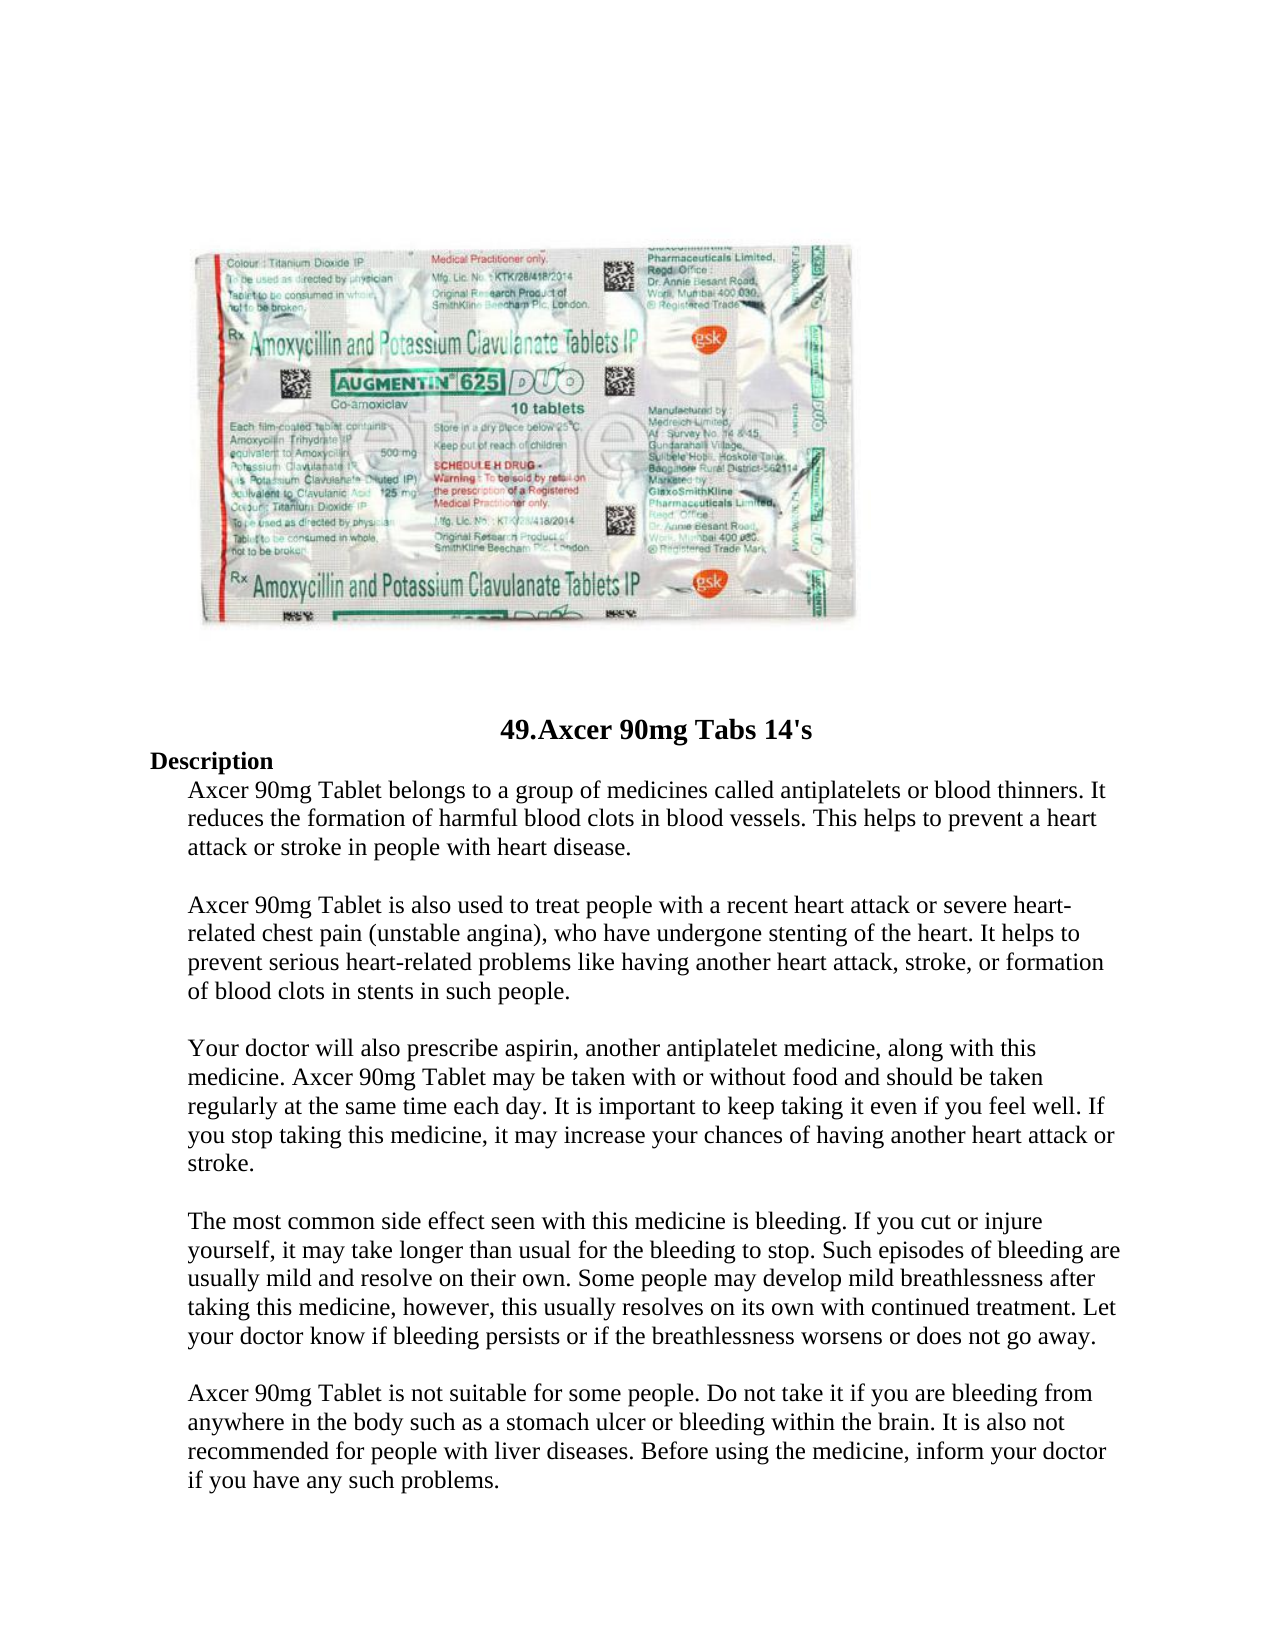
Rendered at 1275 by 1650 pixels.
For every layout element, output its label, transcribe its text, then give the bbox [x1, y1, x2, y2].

picture [150, 150, 901, 713]
list Axcer 90mg Tabs 14's [187, 712, 1125, 746]
text Axcer 90mg Tablet belongs to a group of medicines called antiplatelets or blood thinners. It reduces the formation of harmful blood clots in blood vessels. This helps to prevent a heart attack or stroke in people with heart disease. Axcer 90mg Tablet is also used to treat people with a recent heart attack or severe heart-related chest pain (unstable angina), who have undergone stenting of the heart. It helps to prevent serious heart-related problems like having another heart attack, stroke, or formation of blood clots in stents in such people. Your doctor will also prescribe aspirin, another antiplatelet medicine, along with this medicine. Axcer 90mg Tablet may be taken with or without food and should be taken regularly at the same time each day. It is important to keep taking it even if you feel well. If you stop taking this medicine, it may increase your chances of having another heart attack or stroke. The most common side effect seen with this medicine is bleeding. If you cut or injure yourself, it may take longer than usual for the bleeding to stop. Such episodes of bleeding are usually mild and resolve on their own. Some people may develop mild breathlessness after taking this medicine, however, this usually resolves on its own with continued treatment. Let your doctor know if bleeding persists or if the breathlessness worsens or does not go away. Axcer 90mg Tablet is not suitable for some people. Do not take it if you are bleeding from anywhere in the body such as a stomach ulcer or bleeding within the brain. It is also not recommended for people with liver diseases. Before using the medicine, inform your doctor if you have any such problems. [187, 775, 1125, 1493]
text Description [150, 746, 1125, 775]
